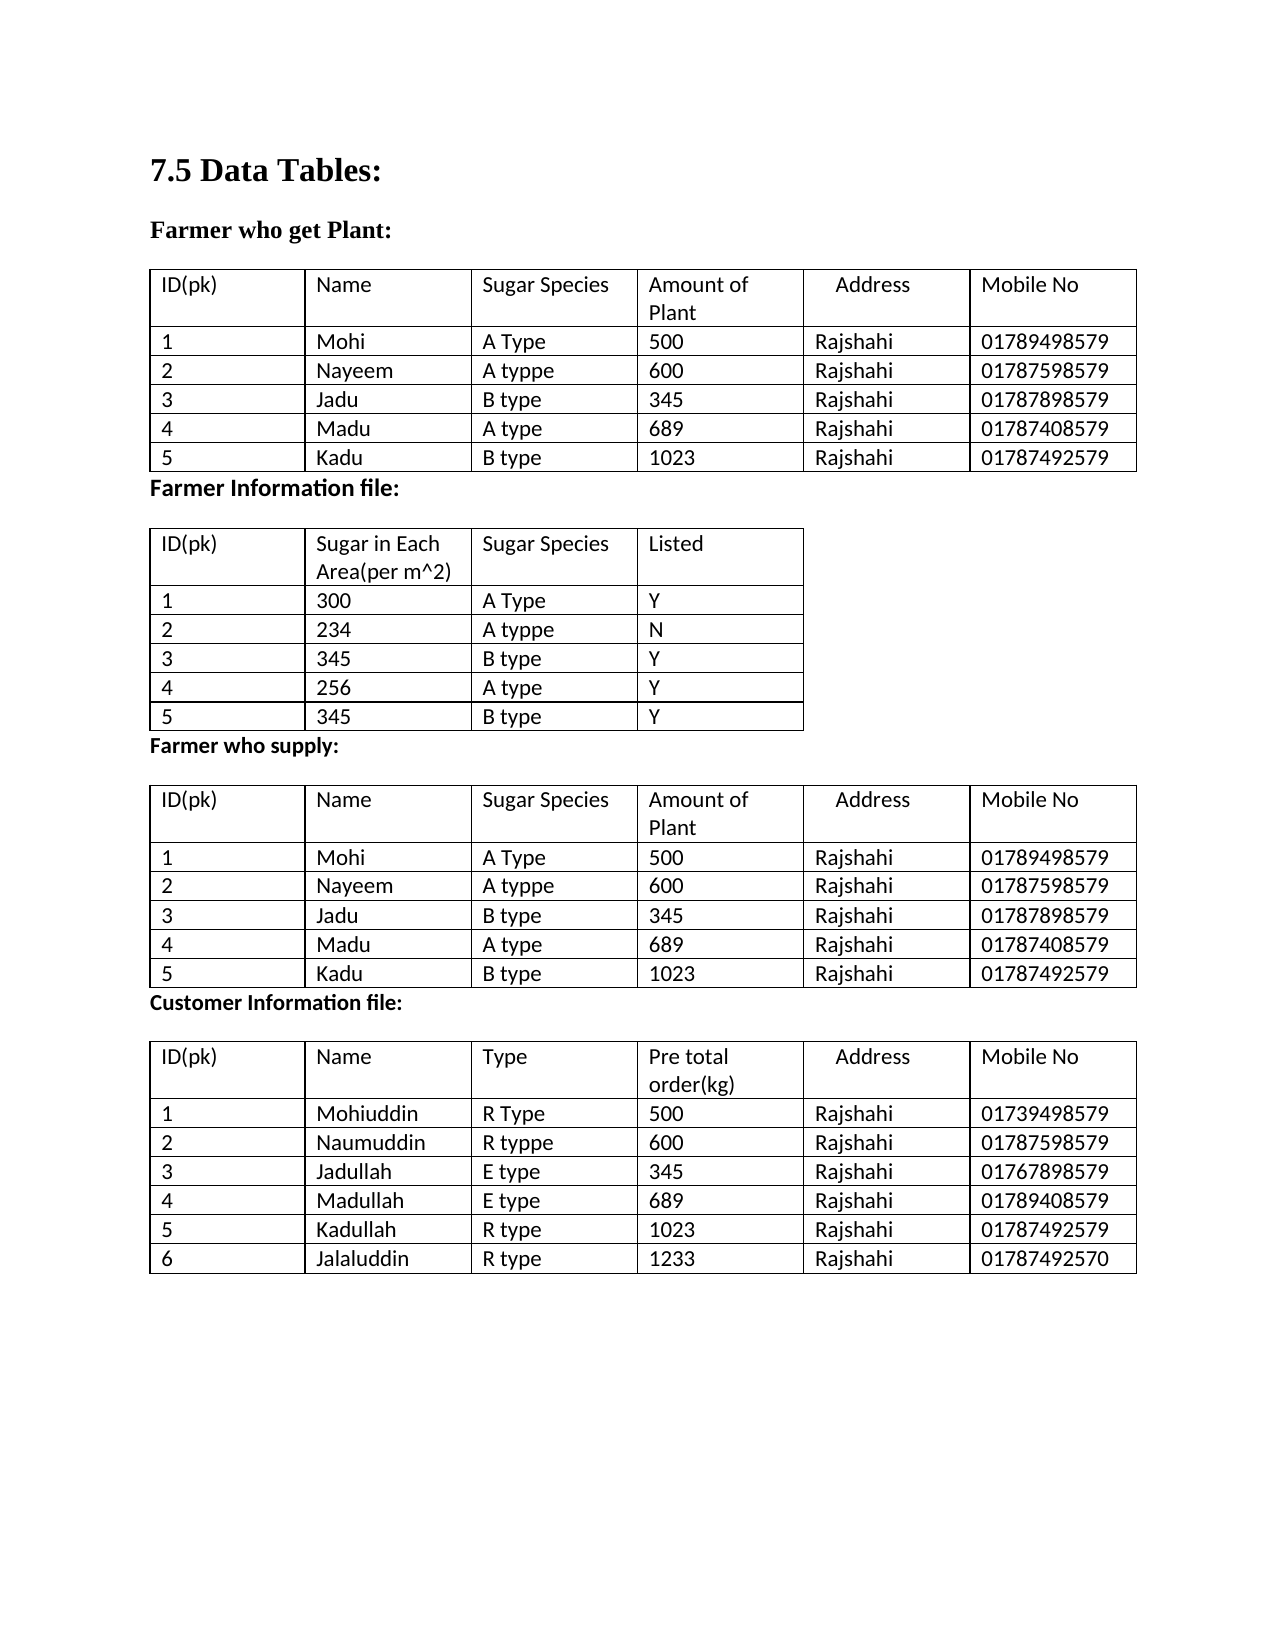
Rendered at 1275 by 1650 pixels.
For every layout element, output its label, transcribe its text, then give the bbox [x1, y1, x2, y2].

table_cell 3 [151, 901, 304, 929]
table_cell Madu [306, 930, 471, 958]
table_cell Mohi [306, 843, 471, 871]
table_cell Rajshahi [804, 959, 969, 987]
table_header Sugar Species [472, 786, 637, 842]
table_cell Jadullah [306, 1157, 471, 1185]
table_cell Kadu [306, 959, 471, 987]
table_cell 345 [638, 385, 803, 413]
table_cell A typpe [472, 872, 637, 900]
text Customer Information file: [150, 988, 1125, 1016]
table_cell 500 [638, 843, 803, 871]
table_cell 600 [638, 1128, 803, 1156]
table_cell A Type [472, 586, 637, 614]
table_header Address [804, 786, 969, 842]
table_cell 01787408579 [971, 930, 1136, 958]
table_header Mobile No [971, 786, 1136, 842]
table_cell 4 [151, 930, 304, 958]
table_cell 4 [151, 414, 304, 442]
table_cell E type [472, 1157, 637, 1185]
table_cell 4 [151, 673, 304, 701]
table_header Pre total order(kg) [638, 1042, 803, 1098]
table_cell 01789408579 [971, 1186, 1136, 1214]
table_cell E type [472, 1186, 637, 1214]
table_cell 600 [638, 356, 803, 384]
table_cell 345 [638, 1157, 803, 1185]
text 7.5 Data Tables: [150, 150, 1125, 188]
table_cell 01787492579 [971, 959, 1136, 987]
table_cell 01787492579 [971, 1215, 1136, 1243]
table_cell Rajshahi [804, 356, 969, 384]
table_header Amount of Plant [638, 270, 803, 326]
table_header Name [306, 786, 471, 842]
table_cell 01787598579 [971, 872, 1136, 900]
table_cell A Type [472, 843, 637, 871]
table_cell 500 [638, 1099, 803, 1127]
table_cell Rajshahi [804, 1157, 969, 1185]
table_header ID(pk) [151, 529, 304, 585]
table_cell 600 [638, 872, 803, 900]
table_cell Jalaluddin [306, 1244, 471, 1272]
table_cell B type [472, 443, 637, 471]
table_cell Jadu [306, 901, 471, 929]
table_cell B type [472, 644, 637, 672]
table_cell Rajshahi [804, 385, 969, 413]
table_cell 689 [638, 1186, 803, 1214]
table_cell 01767898579 [971, 1157, 1136, 1185]
text Farmer Information file: [150, 472, 1125, 503]
table_cell 1023 [638, 959, 803, 987]
table_header Type [472, 1042, 637, 1098]
table_cell 5 [151, 703, 304, 730]
table_cell N [638, 615, 803, 643]
table_cell 01789498579 [971, 843, 1136, 871]
table_cell Mohiuddin [306, 1099, 471, 1127]
table_cell B type [472, 385, 637, 413]
table_cell Nayeem [306, 872, 471, 900]
table_cell 3 [151, 644, 304, 672]
table_cell 345 [306, 703, 471, 730]
table_cell 01787898579 [971, 385, 1136, 413]
table_cell A Type [472, 327, 637, 355]
table_header Address [804, 1042, 969, 1098]
table_header Mobile No [971, 1042, 1136, 1098]
table_cell 3 [151, 385, 304, 413]
table_cell Y [638, 673, 803, 701]
table_cell 1 [151, 327, 304, 355]
table_cell Y [638, 586, 803, 614]
table_cell 5 [151, 959, 304, 987]
table_cell B type [472, 959, 637, 987]
table_header ID(pk) [151, 1042, 304, 1098]
text Farmer who get Plant: [150, 215, 1125, 244]
table_cell Rajshahi [804, 443, 969, 471]
table_cell 1 [151, 586, 304, 614]
table_cell R typpe [472, 1128, 637, 1156]
table_cell 01787598579 [971, 356, 1136, 384]
table_cell 5 [151, 443, 304, 471]
table_cell Rajshahi [804, 1099, 969, 1127]
table_header Name [306, 270, 471, 326]
table_header ID(pk) [151, 270, 304, 326]
table_header Name [306, 1042, 471, 1098]
table_cell 01789498579 [971, 327, 1136, 355]
table_header Listed [638, 529, 803, 585]
table_cell Madullah [306, 1186, 471, 1214]
table_cell 2 [151, 615, 304, 643]
table_cell 500 [638, 327, 803, 355]
table_cell 3 [151, 1157, 304, 1185]
table_cell 2 [151, 356, 304, 384]
table_cell R Type [472, 1099, 637, 1127]
table_header Amount of Plant [638, 786, 803, 842]
table_cell 01787492570 [971, 1244, 1136, 1272]
table_cell Rajshahi [804, 327, 969, 355]
table_cell A type [472, 673, 637, 701]
table_cell Rajshahi [804, 872, 969, 900]
table_header ID(pk) [151, 786, 304, 842]
table_cell Rajshahi [804, 1215, 969, 1243]
table_cell Mohi [306, 327, 471, 355]
table_cell Nayeem [306, 356, 471, 384]
table_cell 01787898579 [971, 901, 1136, 929]
table_cell Rajshahi [804, 930, 969, 958]
table_cell 01787492579 [971, 443, 1136, 471]
table_header Sugar Species [472, 270, 637, 326]
table_cell 1 [151, 1099, 304, 1127]
table_cell Y [638, 644, 803, 672]
table_cell Rajshahi [804, 843, 969, 871]
table_cell 6 [151, 1244, 304, 1272]
table_cell R type [472, 1244, 637, 1272]
table_cell Y [638, 703, 803, 730]
table_cell Kadu [306, 443, 471, 471]
table_cell 1023 [638, 443, 803, 471]
table_cell 689 [638, 930, 803, 958]
table_cell 5 [151, 1215, 304, 1243]
table_cell Madu [306, 414, 471, 442]
table_cell B type [472, 703, 637, 730]
table_cell Rajshahi [804, 1244, 969, 1272]
table_cell Kadullah [306, 1215, 471, 1243]
table_cell Rajshahi [804, 414, 969, 442]
table_cell Rajshahi [804, 1128, 969, 1156]
text Farmer who supply: [150, 731, 1125, 759]
table_cell 2 [151, 872, 304, 900]
table_header Sugar in Each Area(per m^2) [306, 529, 471, 585]
table_cell Jadu [306, 385, 471, 413]
table_cell R type [472, 1215, 637, 1243]
table_cell 2 [151, 1128, 304, 1156]
table_cell 345 [306, 644, 471, 672]
table_cell A typpe [472, 356, 637, 384]
table_cell 1 [151, 843, 304, 871]
table_cell 256 [306, 673, 471, 701]
table_cell 01787408579 [971, 414, 1136, 442]
table_cell Rajshahi [804, 1186, 969, 1214]
table_cell A type [472, 414, 637, 442]
table_cell 01739498579 [971, 1099, 1136, 1127]
table_cell A typpe [472, 615, 637, 643]
table_cell B type [472, 901, 637, 929]
table_header Mobile No [971, 270, 1136, 326]
table_cell 234 [306, 615, 471, 643]
table_cell 01787598579 [971, 1128, 1136, 1156]
table_cell 345 [638, 901, 803, 929]
table_cell A type [472, 930, 637, 958]
table_cell 1233 [638, 1244, 803, 1272]
table_cell 1023 [638, 1215, 803, 1243]
table_cell 300 [306, 586, 471, 614]
table_cell Rajshahi [804, 901, 969, 929]
table_cell 689 [638, 414, 803, 442]
table_header Address [804, 270, 969, 326]
table_cell 4 [151, 1186, 304, 1214]
table_header Sugar Species [472, 529, 637, 585]
table_cell Naumuddin [306, 1128, 471, 1156]
